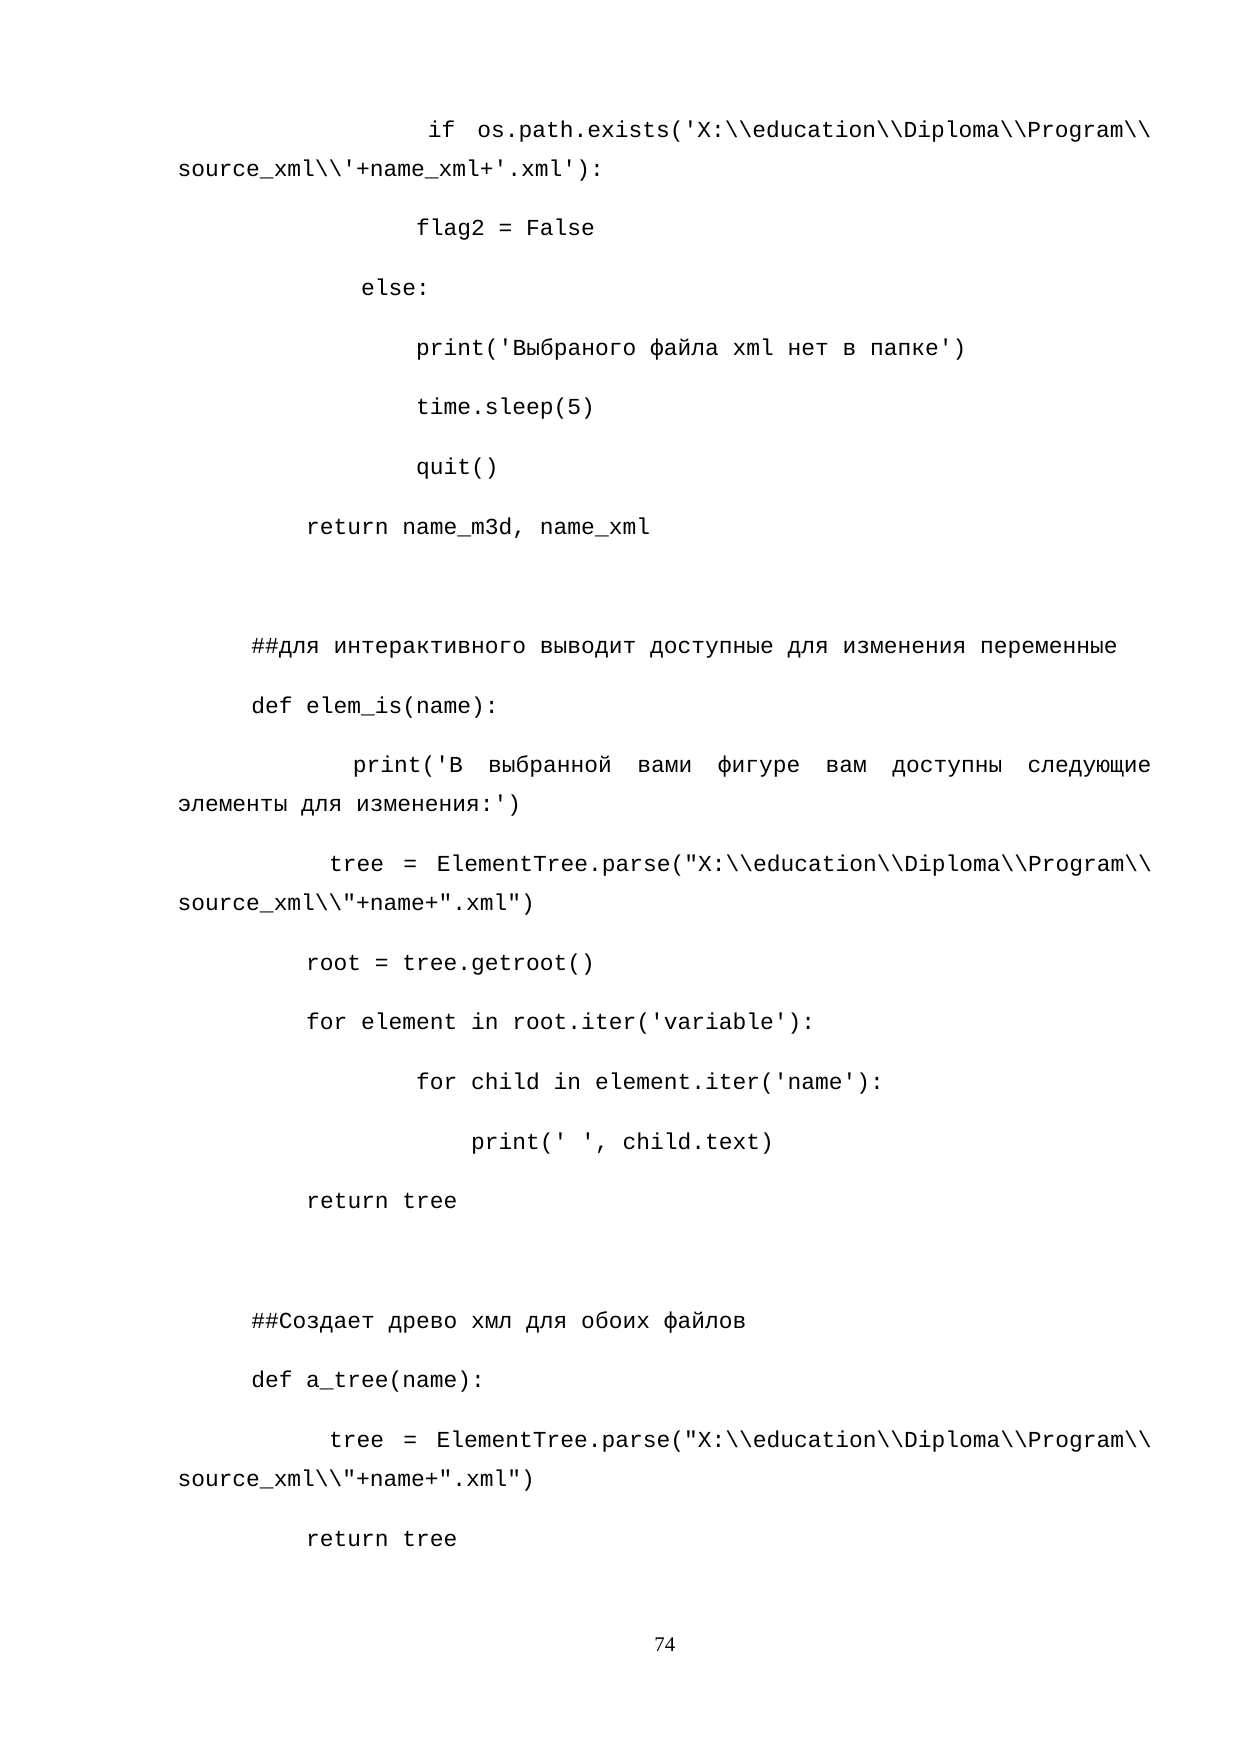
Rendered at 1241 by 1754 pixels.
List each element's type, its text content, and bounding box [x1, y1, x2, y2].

text print(' ', child.text) [177, 1130, 1152, 1156]
text ##Создает древо хмл для обоих файлов [177, 1309, 1152, 1335]
text root = tree.getroot() [177, 951, 1152, 977]
text for child in element.iter('name'): [177, 1070, 1152, 1096]
text tree = ElementTree.parse("X:\\education\\Diploma\\Program\\source_xml\\"+name+".xml") [177, 852, 1152, 917]
text quit() [177, 455, 1152, 481]
text for element in root.iter('variable'): [177, 1011, 1152, 1037]
text if os.path.exists('X:\\education\\Diploma\\Program\\source_xml\\'+name_xml+'.xml'): [177, 118, 1152, 183]
text return tree [177, 1190, 1152, 1216]
text return tree [177, 1527, 1152, 1553]
text ##для интерактивного выводит доступные для изменения переменные [177, 634, 1152, 660]
text def a_tree(name): [177, 1369, 1152, 1395]
text tree = ElementTree.parse("X:\\education\\Diploma\\Program\\source_xml\\"+name+".xml") [177, 1428, 1152, 1493]
text print('В выбранной вами фигуре вам доступны следующие элементы для изменения:') [177, 754, 1152, 819]
text else: [177, 276, 1152, 302]
text return name_m3d, name_xml [177, 515, 1152, 541]
text def elem_is(name): [177, 694, 1152, 720]
text flag2 = False [177, 217, 1152, 243]
text time.sleep(5) [177, 396, 1152, 422]
text print('Выбраного файла xml нет в папке') [177, 336, 1152, 362]
